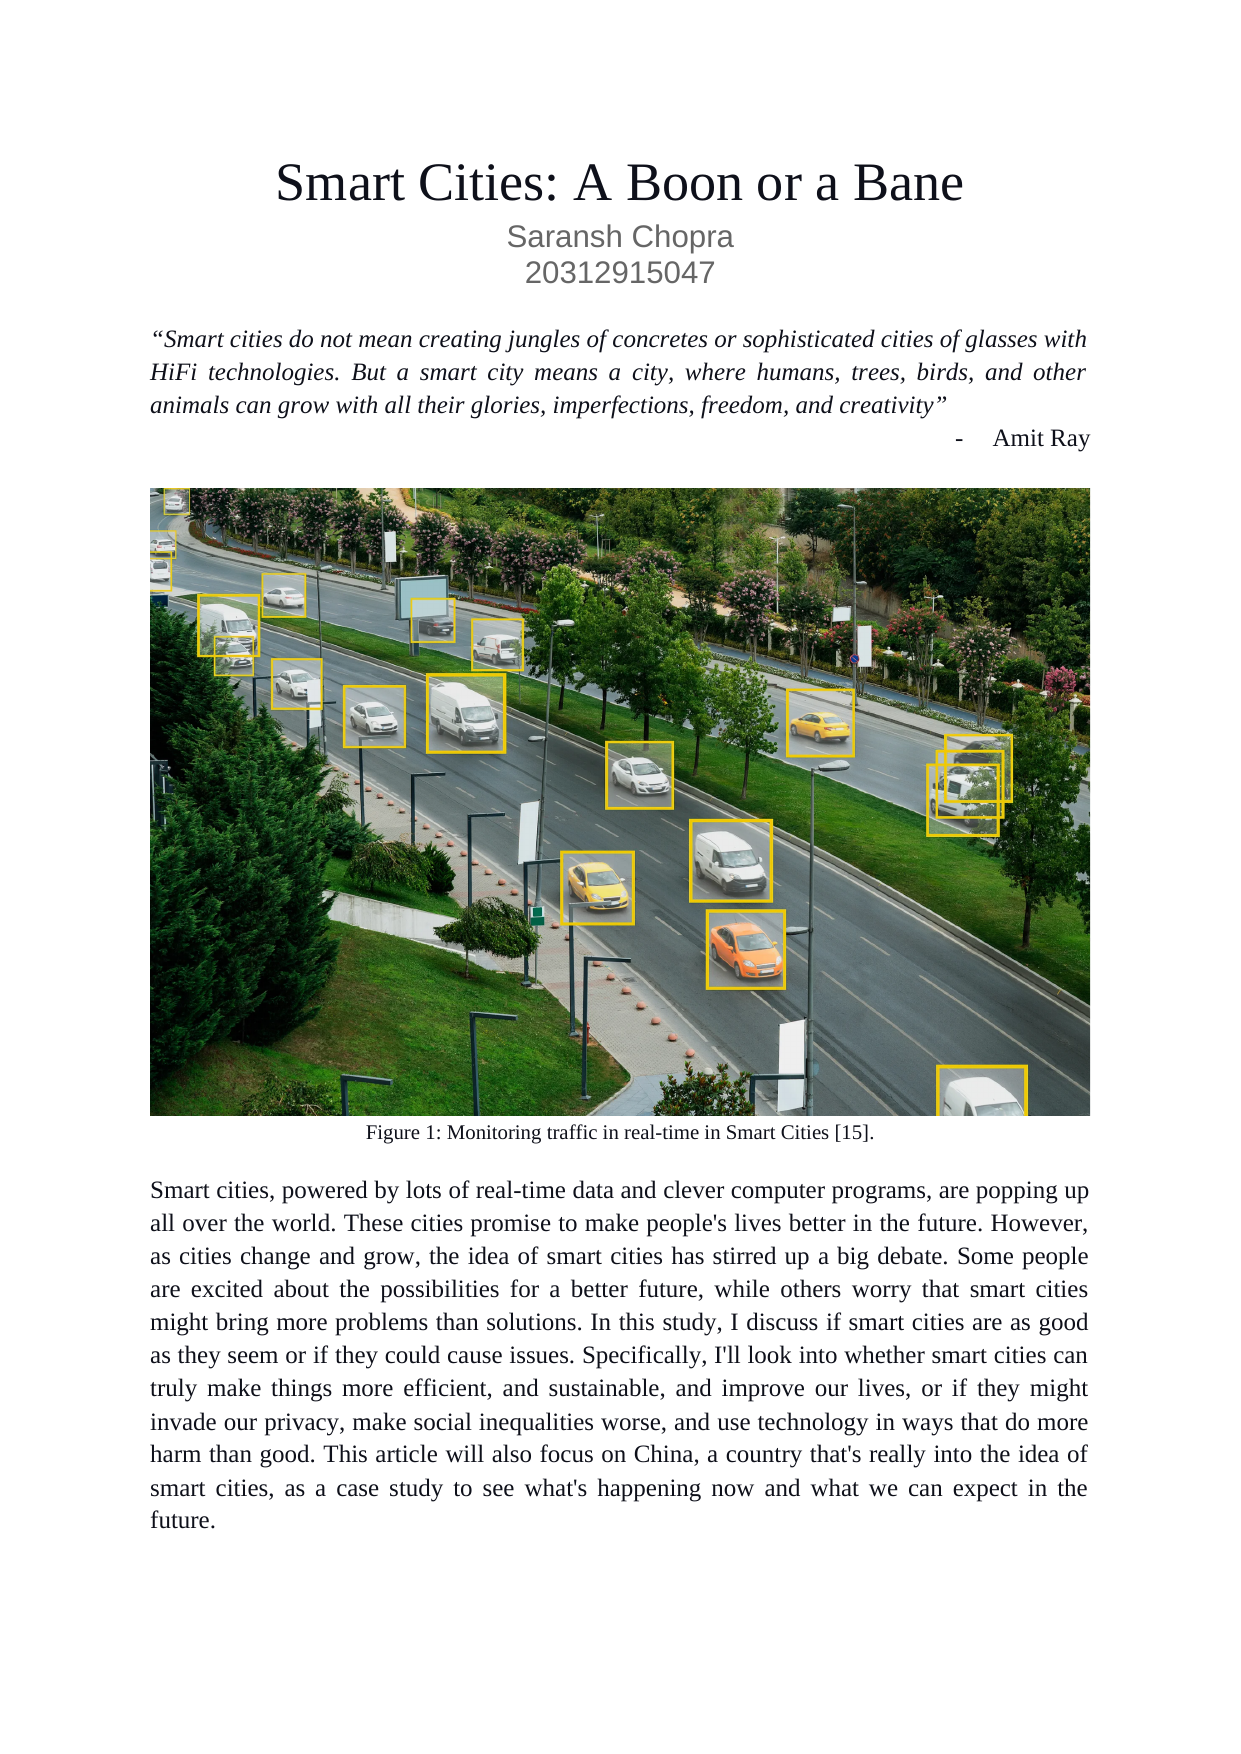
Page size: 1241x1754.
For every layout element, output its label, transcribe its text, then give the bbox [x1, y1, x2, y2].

list Amit Ray [187, 423, 1090, 452]
text “Smart cities do not mean creating jungles of concretes or sophisticated cities of glasses with HiFi technologies. But a smart city means a city, where humans, trees, birds, and other animals can grow with all their glories, imperfections, freedom, and creativity” [150, 324, 1090, 418]
subtitle Saransh Chopra 20312915047 [150, 218, 1090, 290]
text Figure 1: Monitoring traffic in real-time in Smart Cities [15]. [150, 1120, 1090, 1144]
picture [150, 488, 1091, 1116]
text Smart cities, powered by lots of real-time data and clever computer programs, are popping up all over the world. These cities promise to make people's lives better in the future. However, as cities change and grow, the idea of smart cities has stirred up a big debate. Some people are excited about the possibilities for a better future, while others worry that smart cities might bring more problems than solutions. In this study, I discuss if smart cities are as good as they seem or if they could cause issues. Specifically, I'll look into whether smart cities can truly make things more efficient, and sustainable, and improve our lives, or if they might invade our privacy, make social inequalities worse, and use technology in ways that do more harm than good. This article will also focus on China, a country that's really into the idea of smart cities, as a case study to see what's happening now and what we can expect in the future. [150, 1175, 1090, 1534]
title Smart Cities: A Boon or a Bane [150, 150, 1090, 212]
